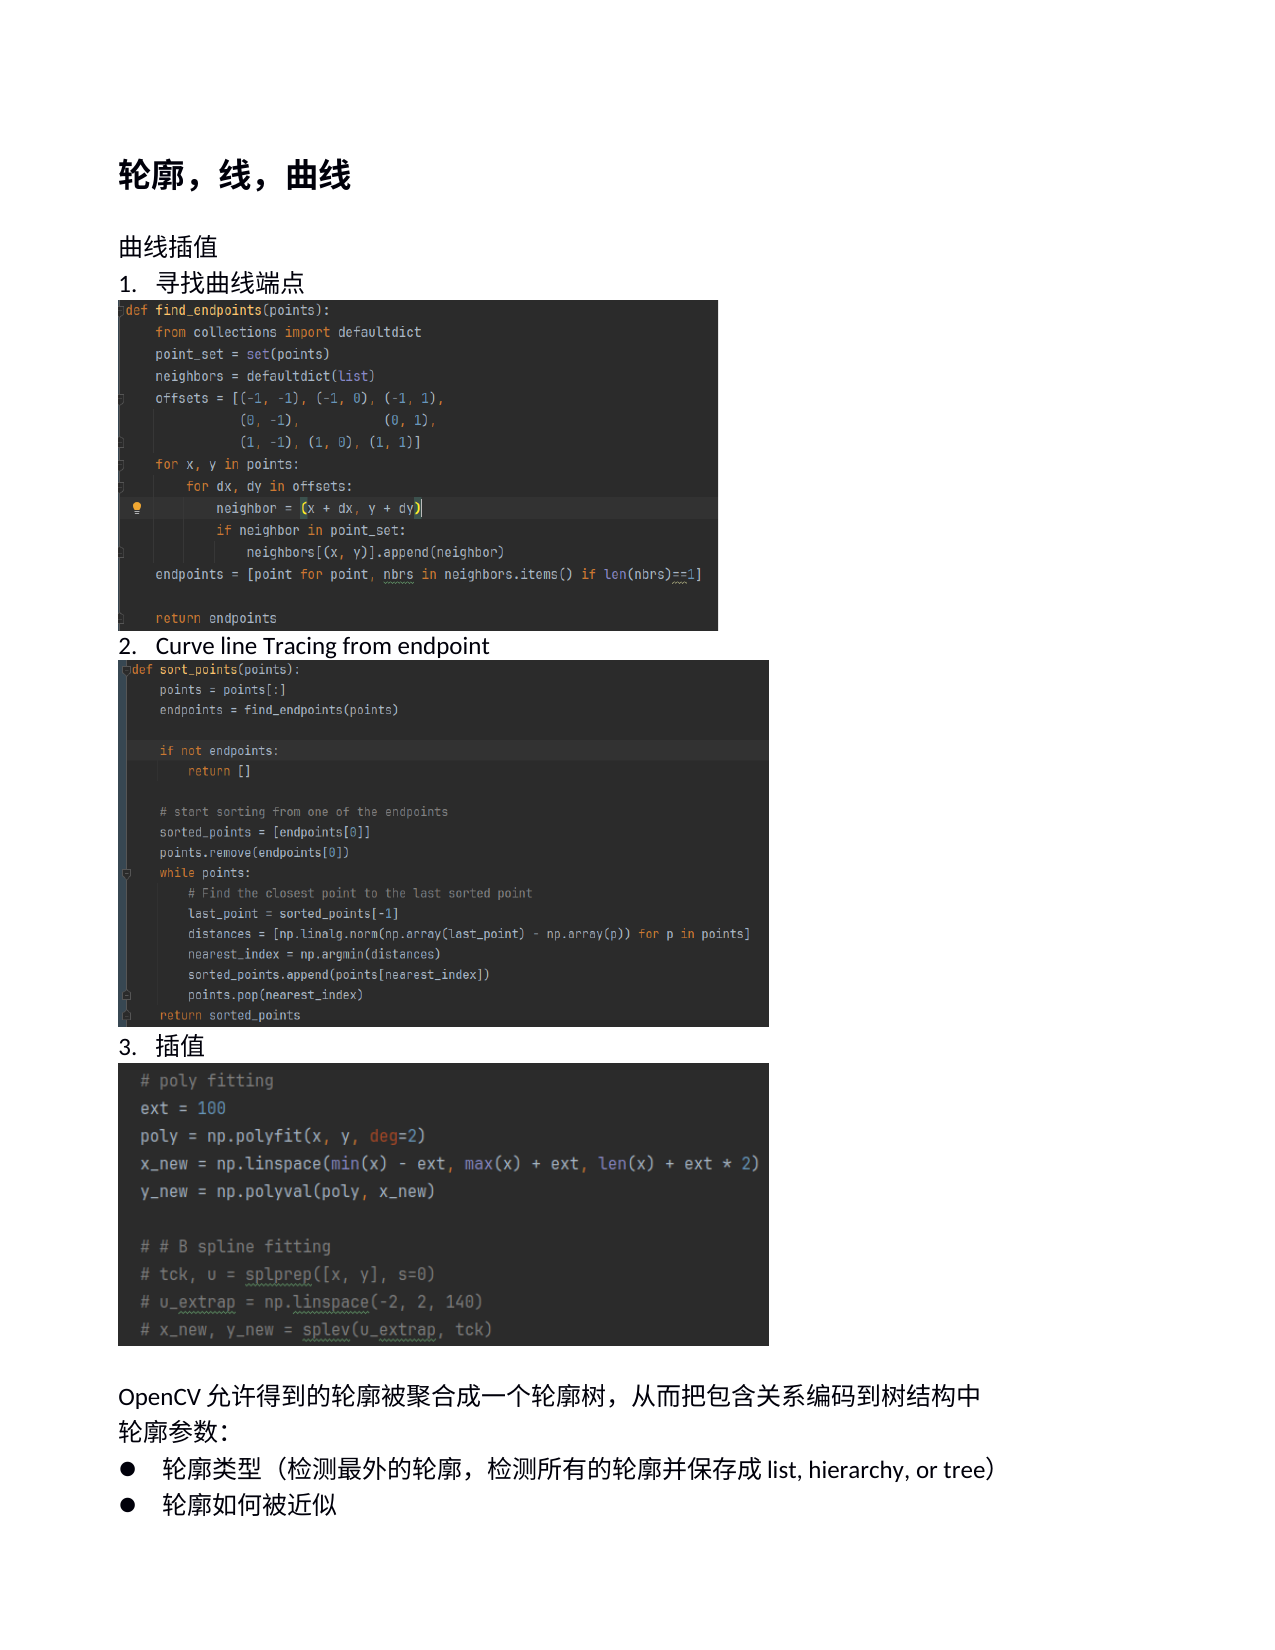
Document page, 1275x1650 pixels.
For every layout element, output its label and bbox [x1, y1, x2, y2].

picture [118, 660, 769, 1027]
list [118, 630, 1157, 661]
picture [118, 300, 719, 631]
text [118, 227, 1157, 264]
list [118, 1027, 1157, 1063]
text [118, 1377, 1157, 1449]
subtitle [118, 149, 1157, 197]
picture [118, 1063, 769, 1346]
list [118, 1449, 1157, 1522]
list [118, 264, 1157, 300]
